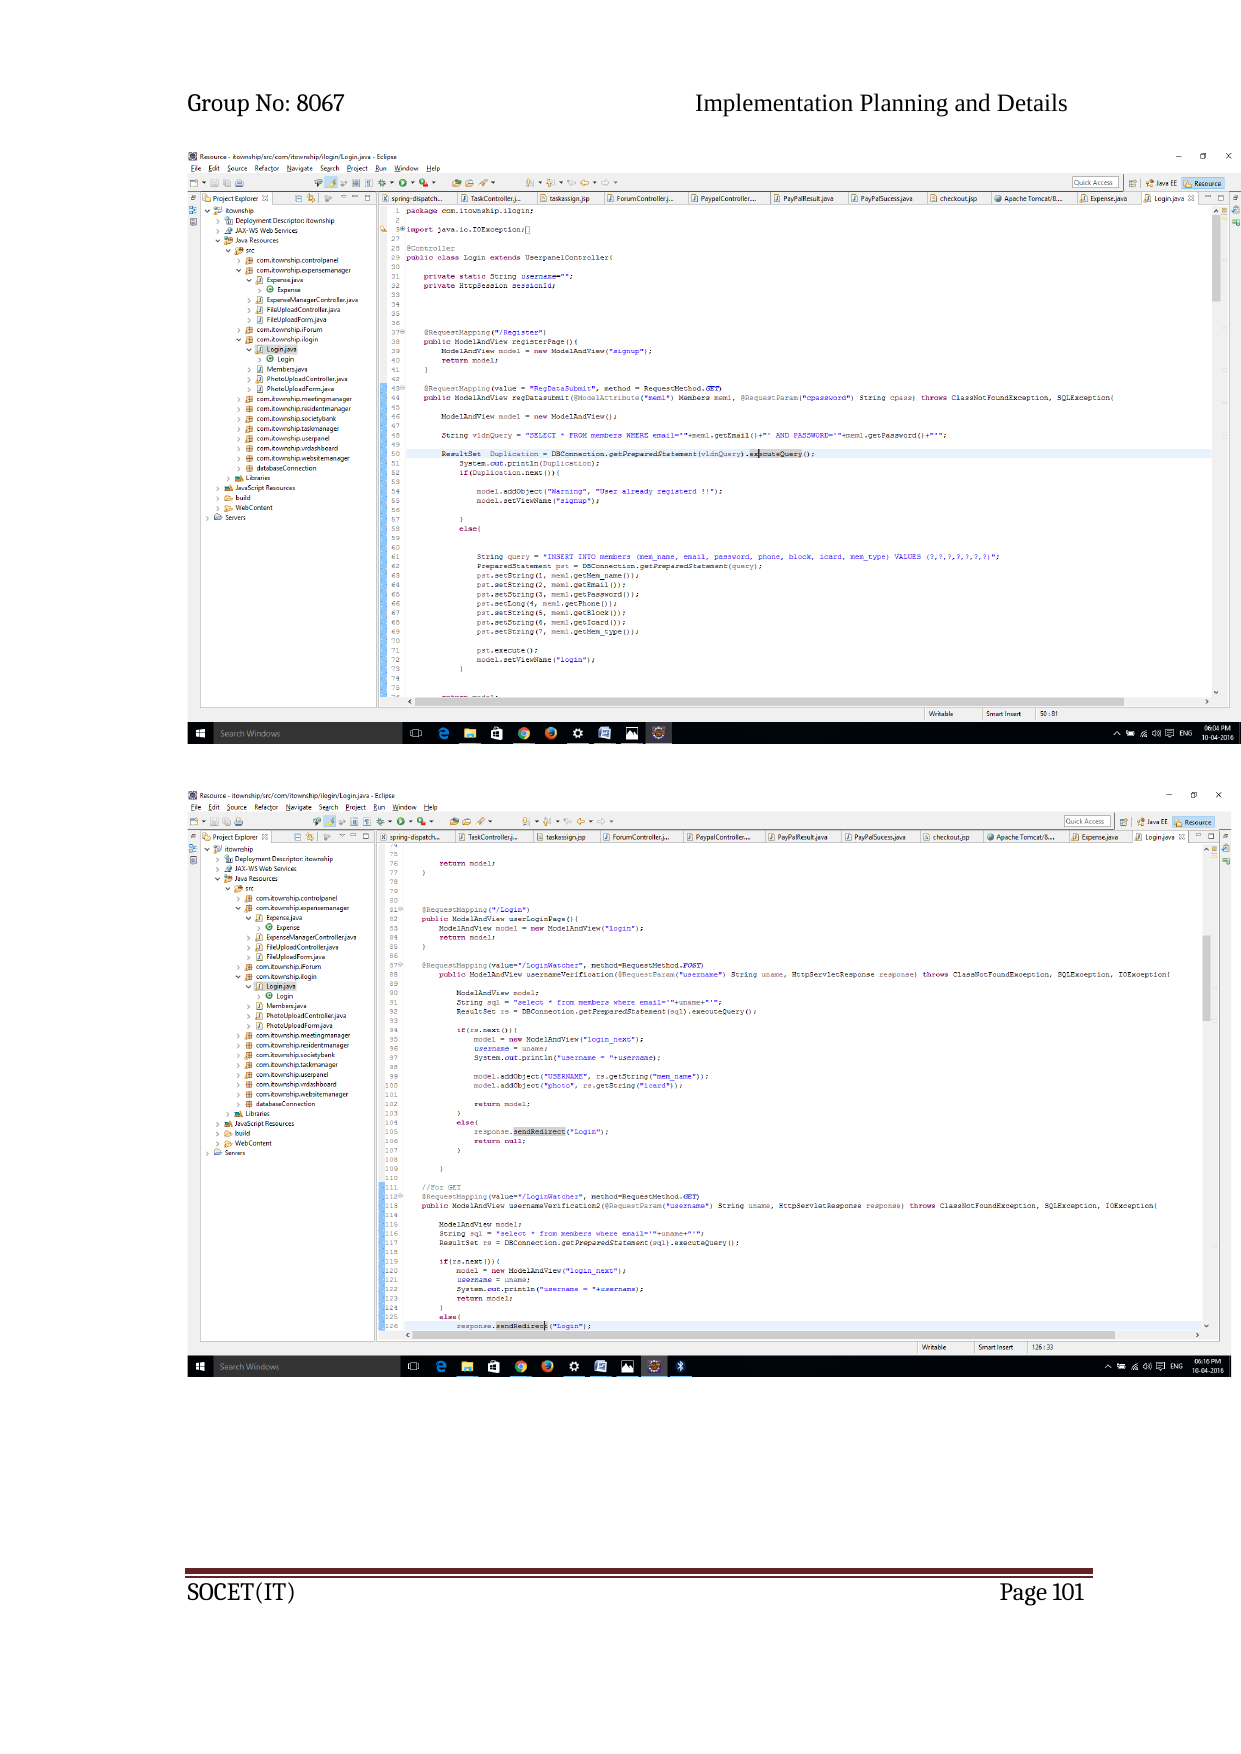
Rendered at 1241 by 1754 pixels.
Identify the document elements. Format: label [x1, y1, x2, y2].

picture [187, 150, 1241, 744]
picture [187, 790, 1232, 1377]
